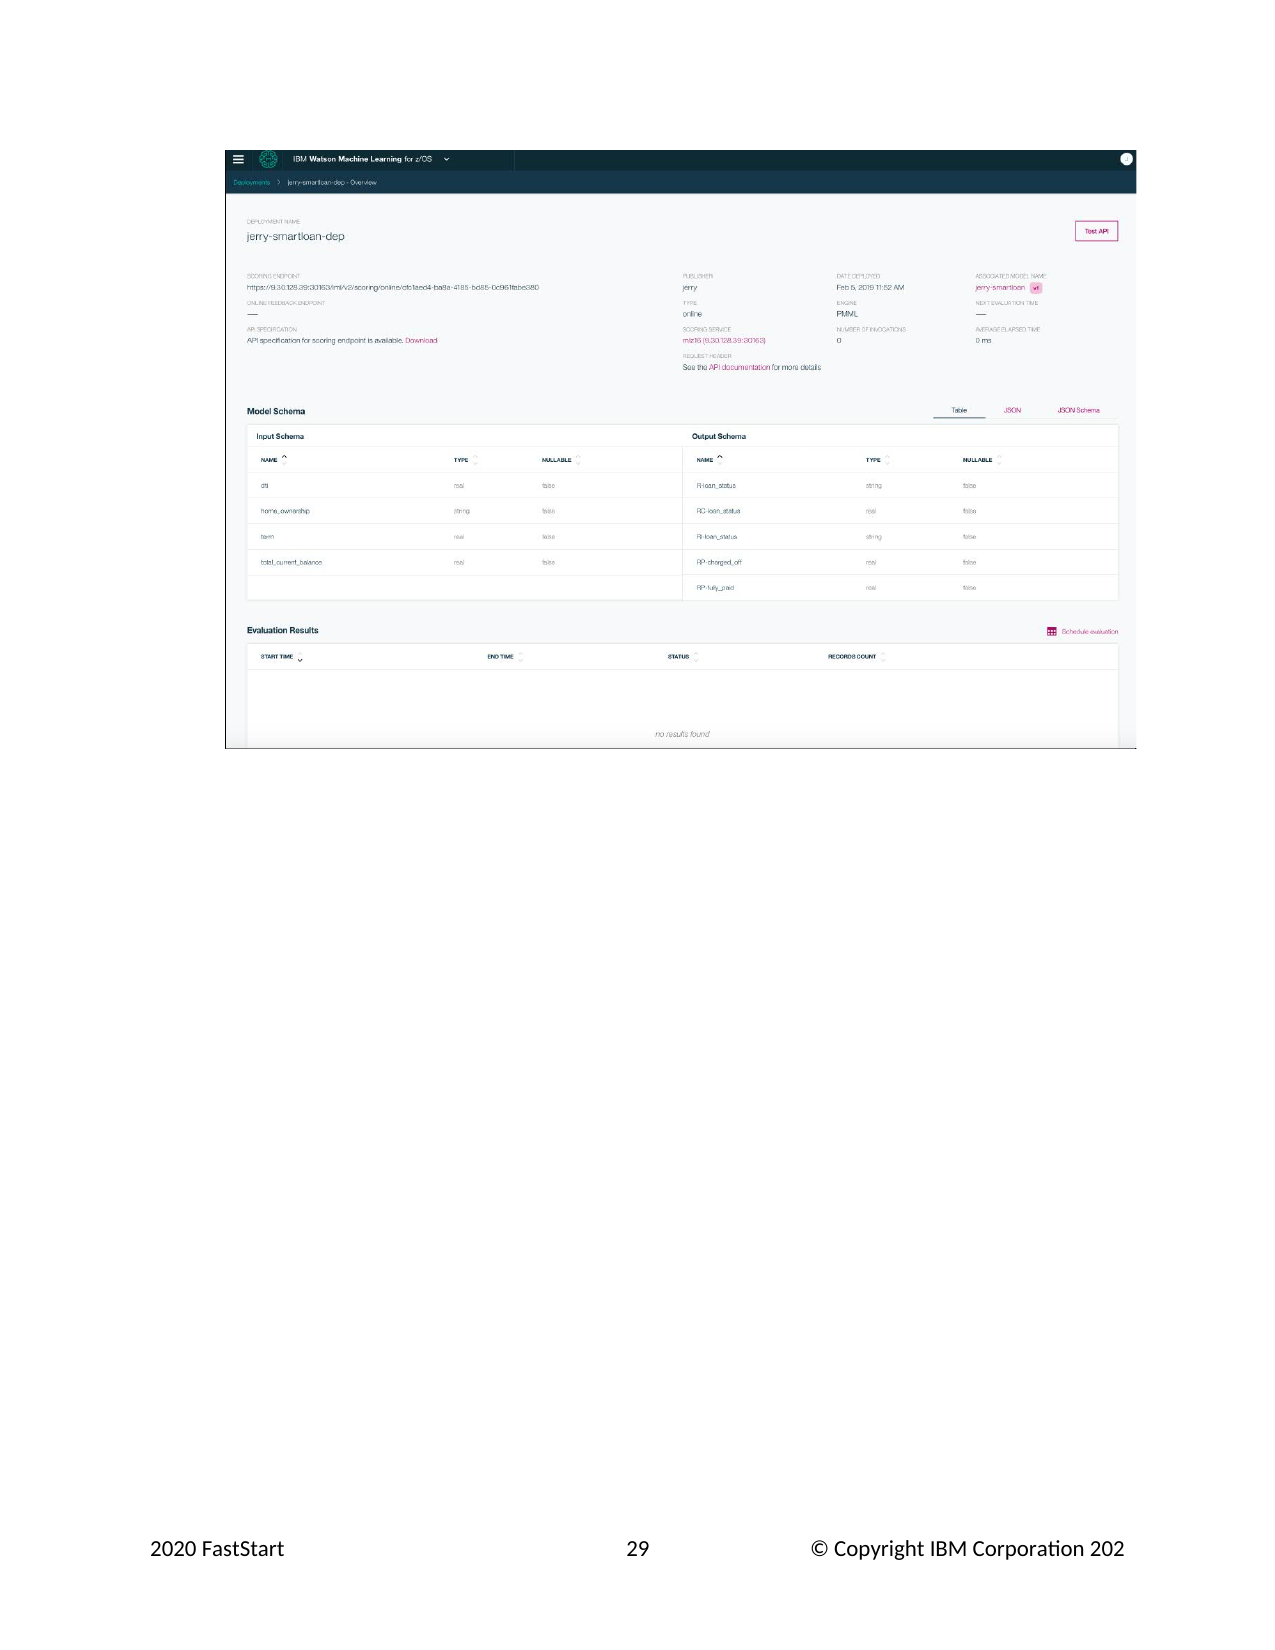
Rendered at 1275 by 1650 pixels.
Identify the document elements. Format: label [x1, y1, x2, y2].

picture [225, 150, 1137, 749]
